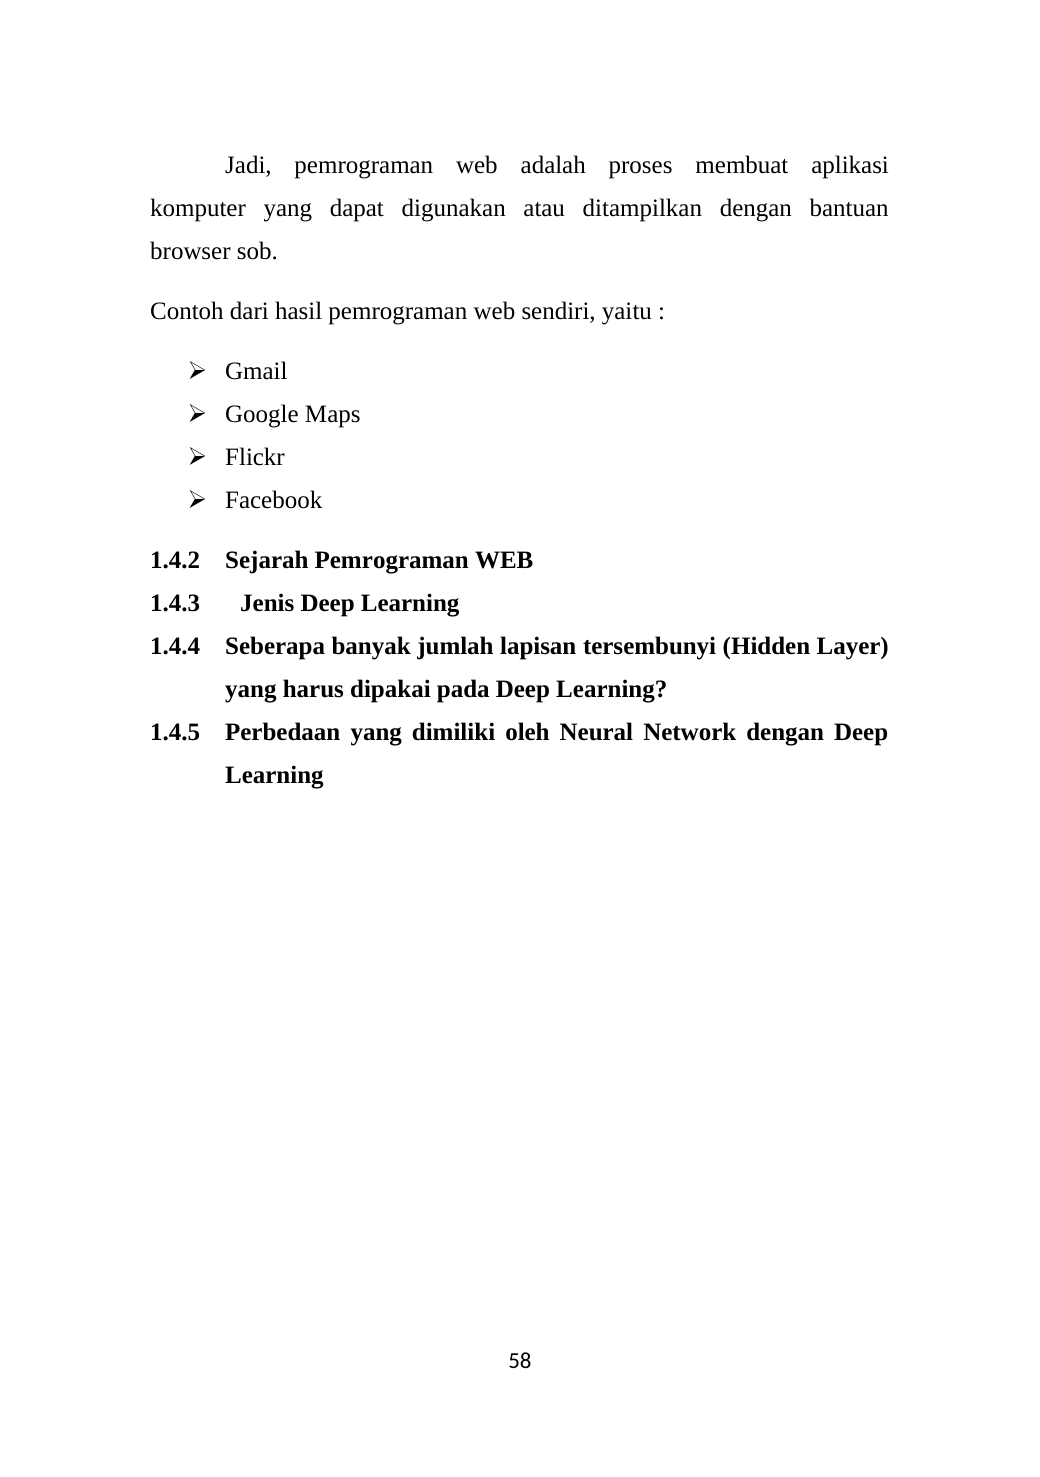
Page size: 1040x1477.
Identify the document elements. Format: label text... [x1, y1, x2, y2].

subtitle Sejarah Pemrograman WEB [150, 545, 889, 574]
list Flickr [187, 442, 889, 471]
subtitle 1.4.3 Jenis Deep Learning [150, 588, 889, 617]
list Gmail [187, 356, 889, 384]
list Facebook [187, 485, 889, 514]
text Contoh dari hasil pemrograman web sendiri, yaitu : [150, 296, 889, 325]
text Jadi, pemrograman web adalah proses membuat aplikasi komputer yang dapat digunakan atau ditampilkan dengan bantuan browser sob. [150, 150, 889, 265]
subtitle Perbedaan yang dimiliki oleh Neural Network dengan Deep Learning [150, 717, 889, 789]
list Google Maps [187, 399, 889, 428]
subtitle Seberapa banyak jumlah lapisan tersembunyi (Hidden Layer) yang harus dipakai pada Deep Learning? [150, 631, 889, 703]
